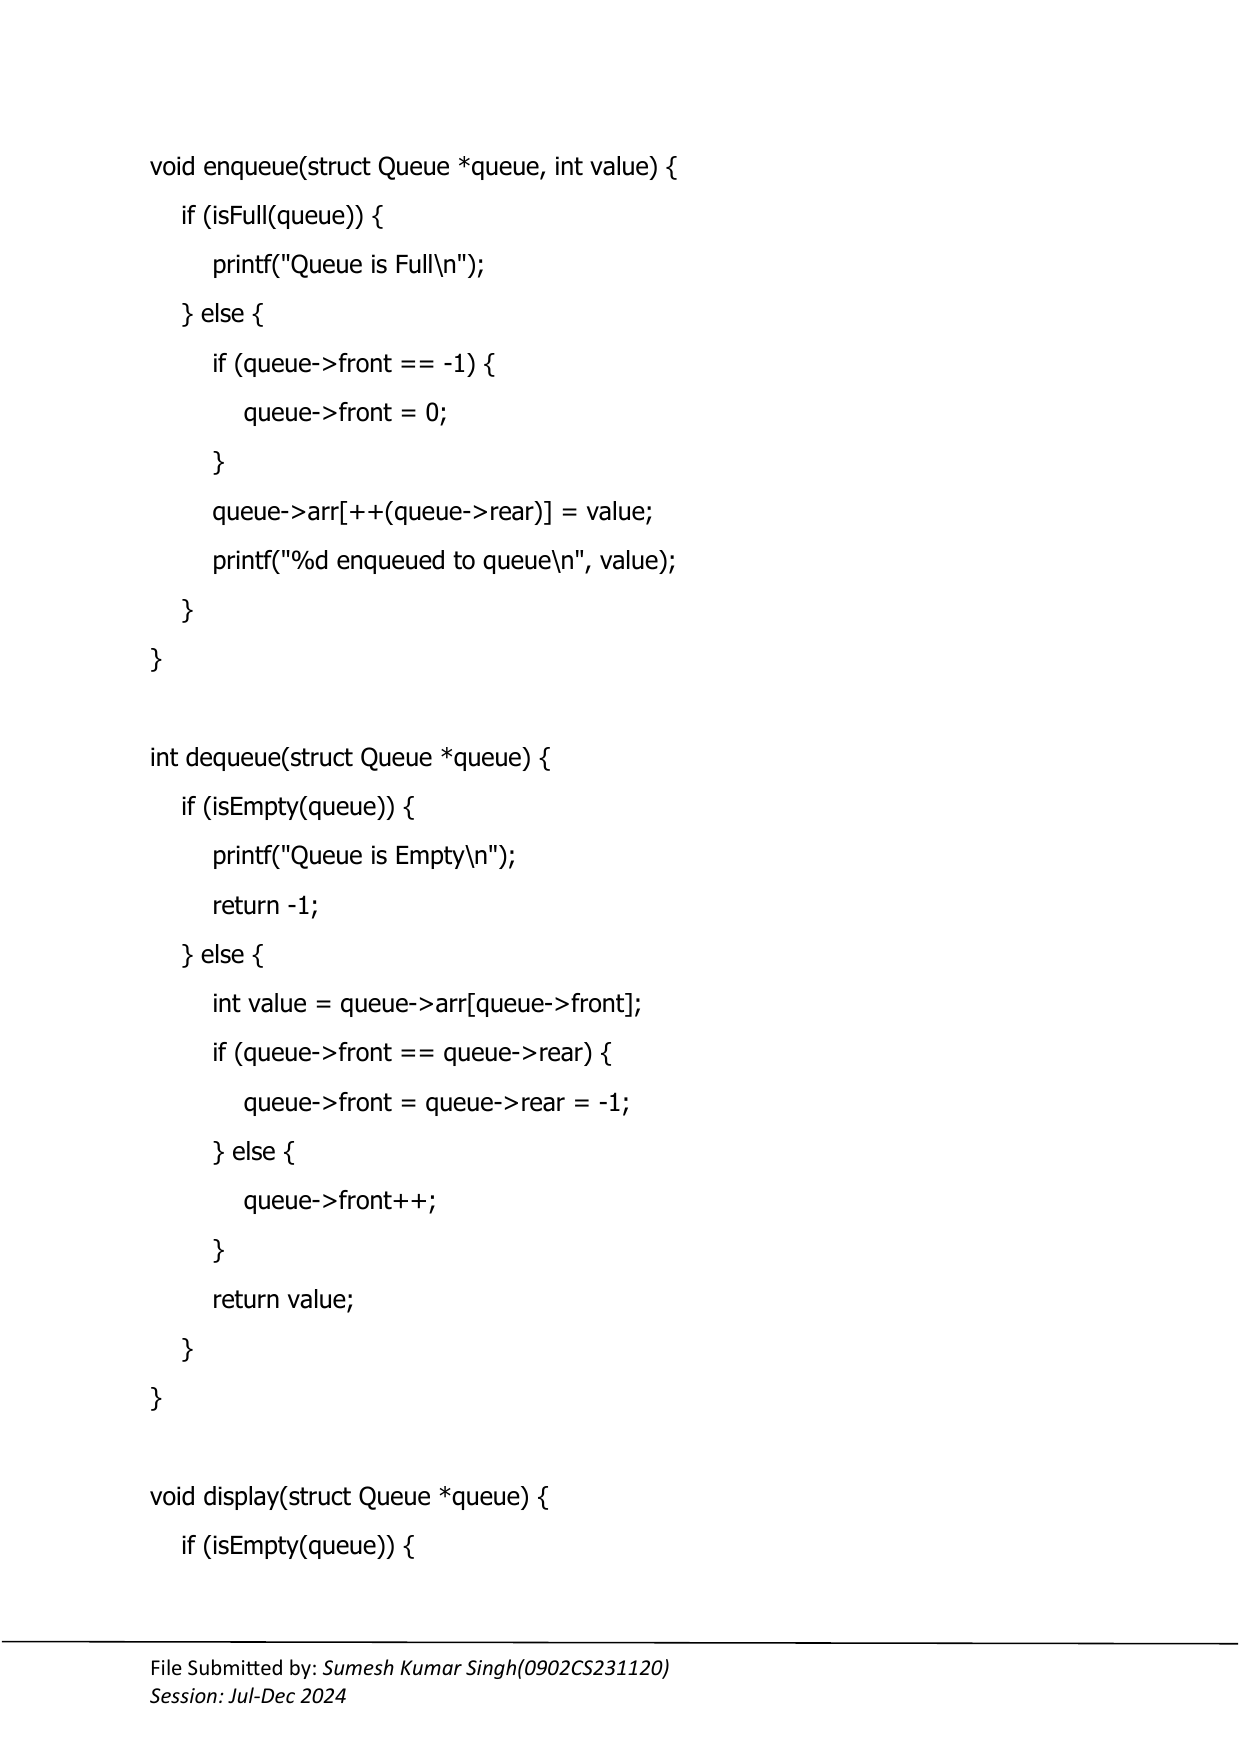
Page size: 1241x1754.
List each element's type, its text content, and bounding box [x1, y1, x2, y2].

text if (isEmpty(queue)) { [150, 1529, 1090, 1560]
text printf("Queue is Empty\n"); [150, 840, 1090, 870]
text } [150, 593, 1090, 624]
text printf("Queue is Full\n"); [150, 248, 1090, 279]
text return -1; [150, 889, 1090, 919]
text } else { [150, 1135, 1090, 1166]
text if (isEmpty(queue)) { [150, 791, 1090, 821]
text if (isFull(queue)) { [150, 199, 1090, 229]
text } else { [150, 938, 1090, 968]
text if (queue->front == queue->rear) { [150, 1037, 1090, 1067]
text } [150, 1332, 1090, 1363]
text } [150, 643, 1090, 673]
text queue->front++; [150, 1185, 1090, 1215]
text } [150, 446, 1090, 476]
text } else { [150, 298, 1090, 328]
text void display(struct Queue *queue) { [150, 1480, 1090, 1511]
text int value = queue->arr[queue->front]; [150, 988, 1090, 1018]
text int dequeue(struct Queue *queue) { [150, 741, 1090, 771]
text void enqueue(struct Queue *queue, int value) { [150, 150, 1090, 180]
text queue->front = 0; [150, 396, 1090, 427]
text } [150, 1234, 1090, 1264]
text queue->arr[++(queue->rear)] = value; [150, 495, 1090, 525]
text printf("%d enqueued to queue\n", value); [150, 544, 1090, 574]
text queue->front = queue->rear = -1; [150, 1086, 1090, 1116]
text } [150, 1382, 1090, 1412]
text return value; [150, 1283, 1090, 1313]
text if (queue->front == -1) { [150, 347, 1090, 377]
